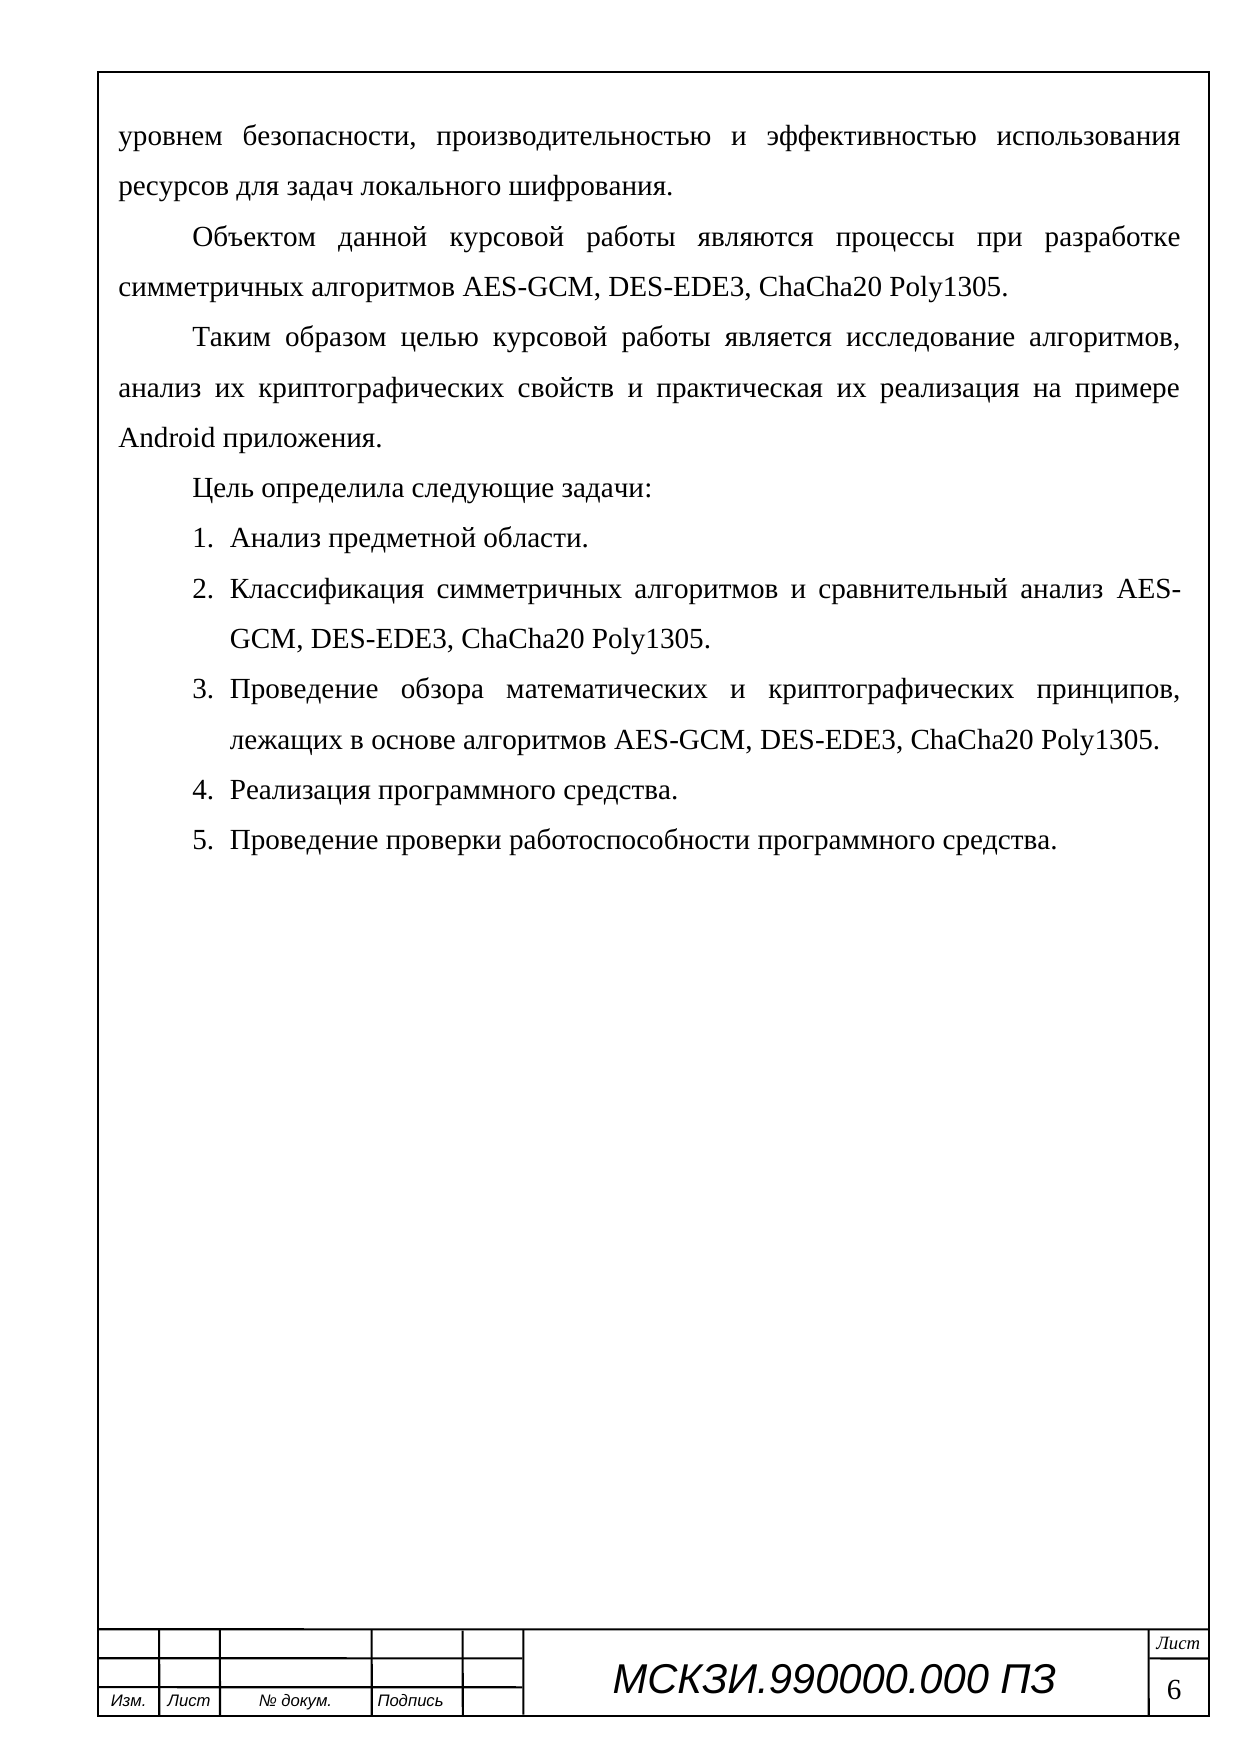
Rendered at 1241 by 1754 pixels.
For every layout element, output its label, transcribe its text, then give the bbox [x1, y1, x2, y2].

text Цель определила следующие задачи: [118, 470, 1181, 504]
text Объектом данной курсовой работы являются процессы при разработке симметричных алгоритмов AES-GCM, DES-EDE3, ChaCha20 Poly1305. [118, 219, 1181, 303]
list Анализ предметной области. [192, 521, 1181, 554]
list Реализация программного средства. [192, 772, 1181, 806]
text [118, 118, 1181, 202]
list Проведение обзора математических и криптографических принципов, лежащих в основе алгоритмов AES-GCM, DES-EDE3, ChaCha20 Poly1305. [192, 672, 1181, 755]
list Проведение проверки работоспособности программного средства. [192, 822, 1181, 856]
text Таким образом целью курсовой работы является исследование алгоритмов, анализ их криптографических свойств и практическая их реализация на примере Android приложения. [118, 319, 1181, 453]
list Классификация симметричных алгоритмов и сравнительный анализ AES-GCM, DES-EDE3, ChaCha20 Poly1305. [192, 571, 1181, 655]
